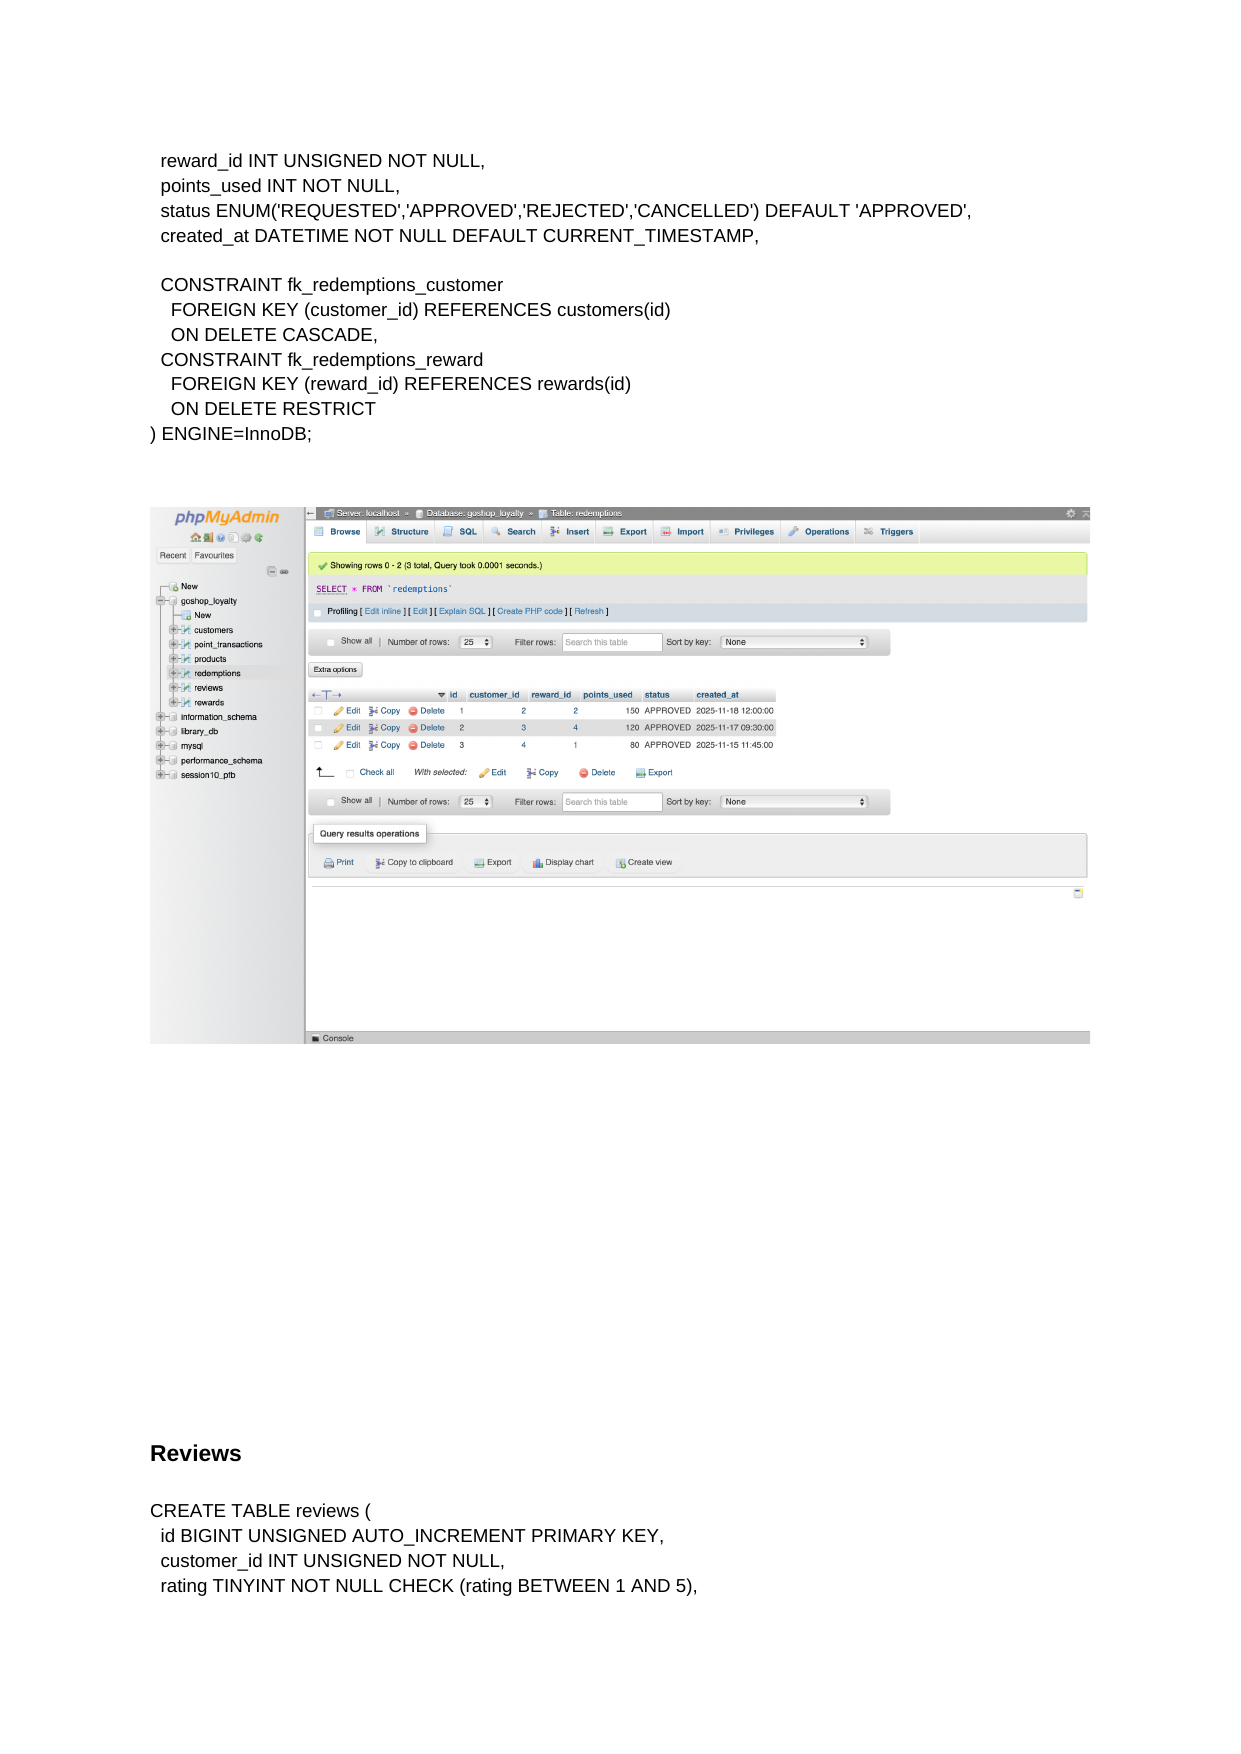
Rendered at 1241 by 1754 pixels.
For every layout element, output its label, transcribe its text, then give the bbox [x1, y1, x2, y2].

text ON DELETE CASCADE, [150, 323, 1090, 345]
text Reviews [150, 1440, 1090, 1466]
text ON DELETE RESTRICT [150, 398, 1090, 419]
text customer_id INT UNSIGNED NOT NULL, [150, 1550, 1090, 1571]
text CONSTRAINT fk_redemptions_customer [150, 274, 1090, 296]
text id BIGINT UNSIGNED AUTO_INCREMENT PRIMARY KEY, [150, 1525, 1090, 1547]
text created_at DATETIME NOT NULL DEFAULT CURRENT_TIMESTAMP, [150, 224, 1090, 246]
text FOREIGN KEY (customer_id) REFERENCES customers(id) [150, 299, 1090, 320]
text ) ENGINE=InnoDB; [150, 423, 1090, 444]
text rating TINYINT NOT NULL CHECK (rating BETWEEN 1 AND 5), [150, 1575, 1090, 1596]
text CREATE TABLE reviews ( [150, 1500, 1090, 1522]
text reward_id INT UNSIGNED NOT NULL, [150, 150, 1090, 172]
text FOREIGN KEY (reward_id) REFERENCES rewards(id) [150, 373, 1090, 395]
text points_used INT NOT NULL, [150, 175, 1090, 196]
text status ENUM('REQUESTED','APPROVED','REJECTED','CANCELLED') DEFAULT 'APPROVED', [150, 199, 1090, 221]
text CONSTRAINT fk_redemptions_reward [150, 348, 1090, 370]
picture [150, 507, 1091, 1044]
